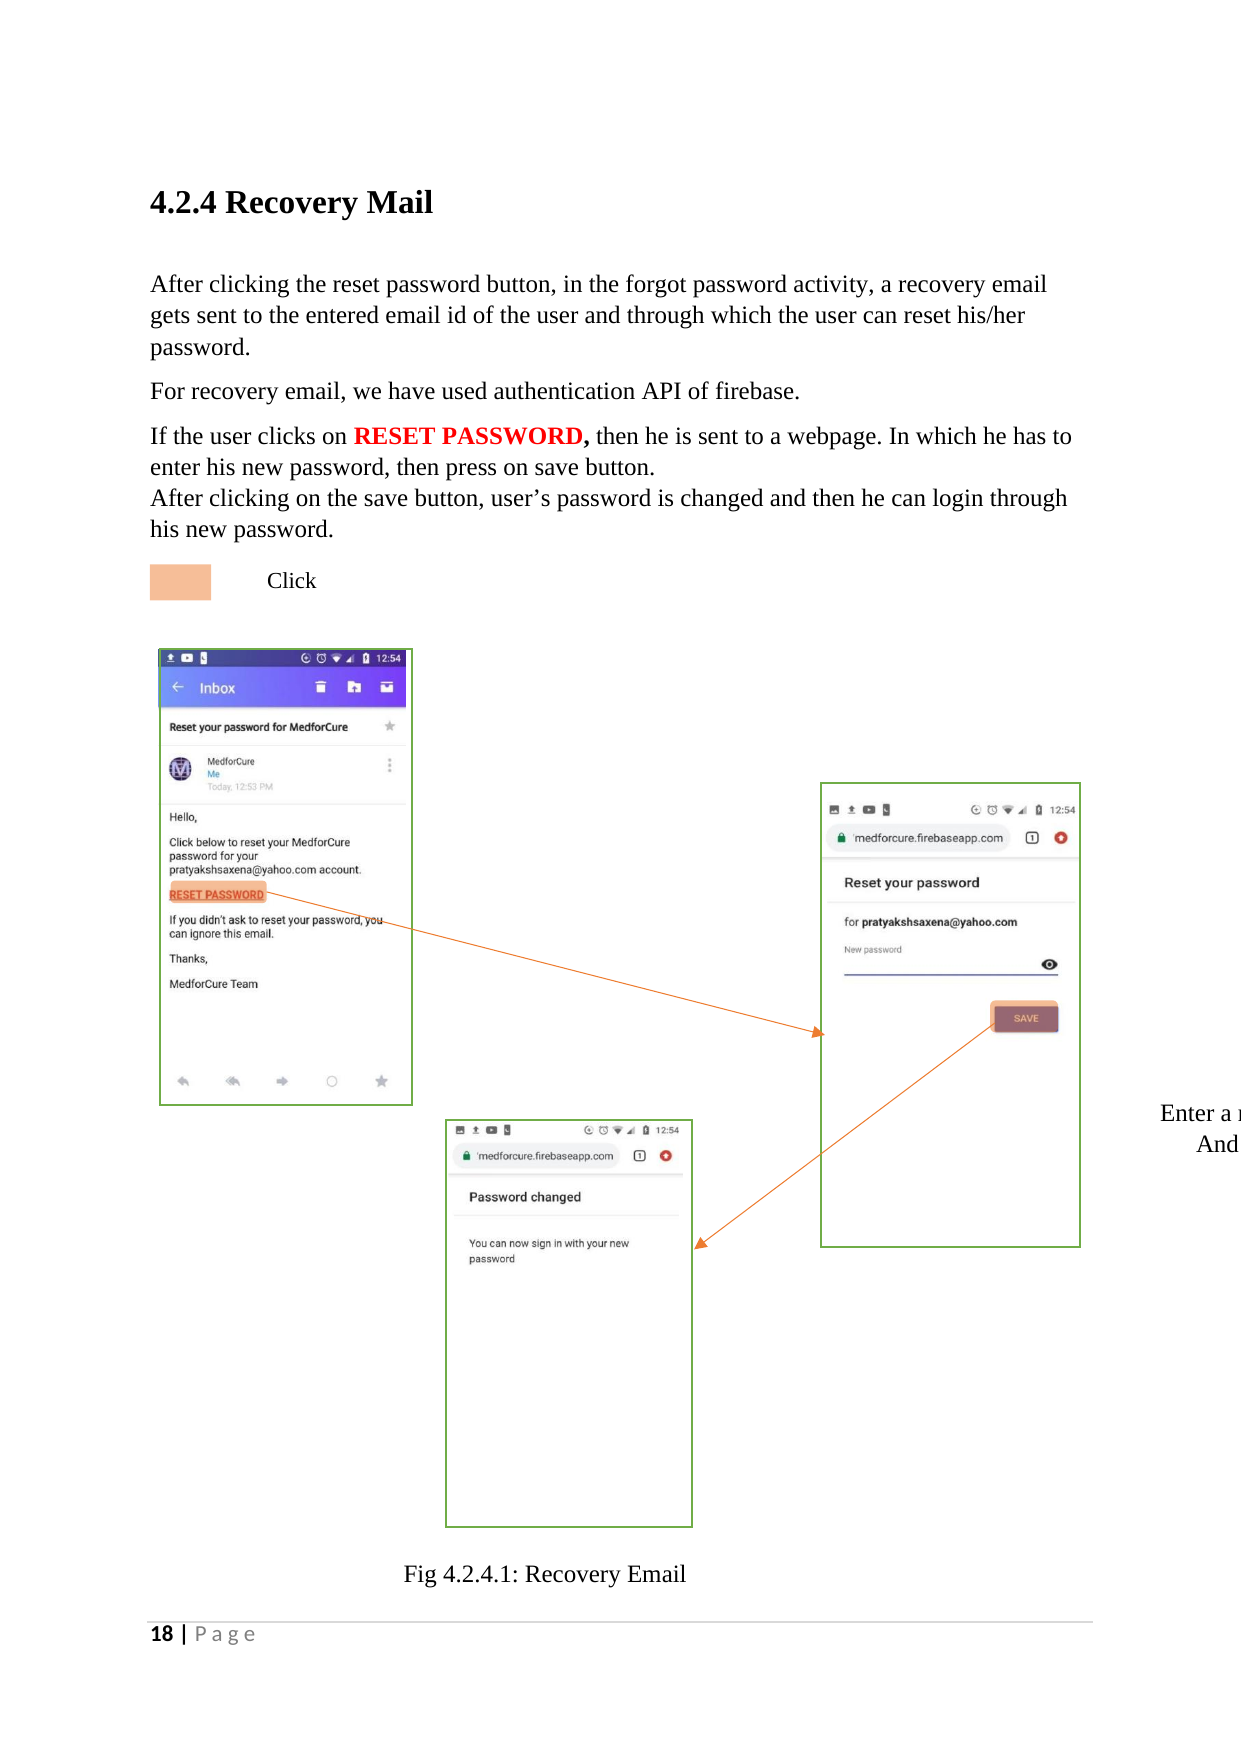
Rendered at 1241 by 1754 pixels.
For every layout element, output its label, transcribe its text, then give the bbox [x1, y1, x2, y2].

text After clicking the reset password button, in the forgot password activity, a recovery email gets sent to the entered email id of the user and through which the user can reset his/her password. [150, 269, 1090, 360]
picture [448, 1122, 683, 1526]
text For recovery email, we have used authentication API of firebase. [150, 376, 1090, 405]
picture [822, 801, 1079, 1246]
picture [448, 1528, 683, 1533]
picture [161, 650, 406, 1104]
text 4.2.4 Recovery Mail [150, 182, 1090, 221]
picture [158, 649, 406, 1109]
text If the user clicks on RESET PASSWORD, then he is sent to a webpage. In which he has to enter his new password, then press on save button. After clicking on the save button, user’s password is changed and then he can login through his new password. [150, 421, 1090, 543]
